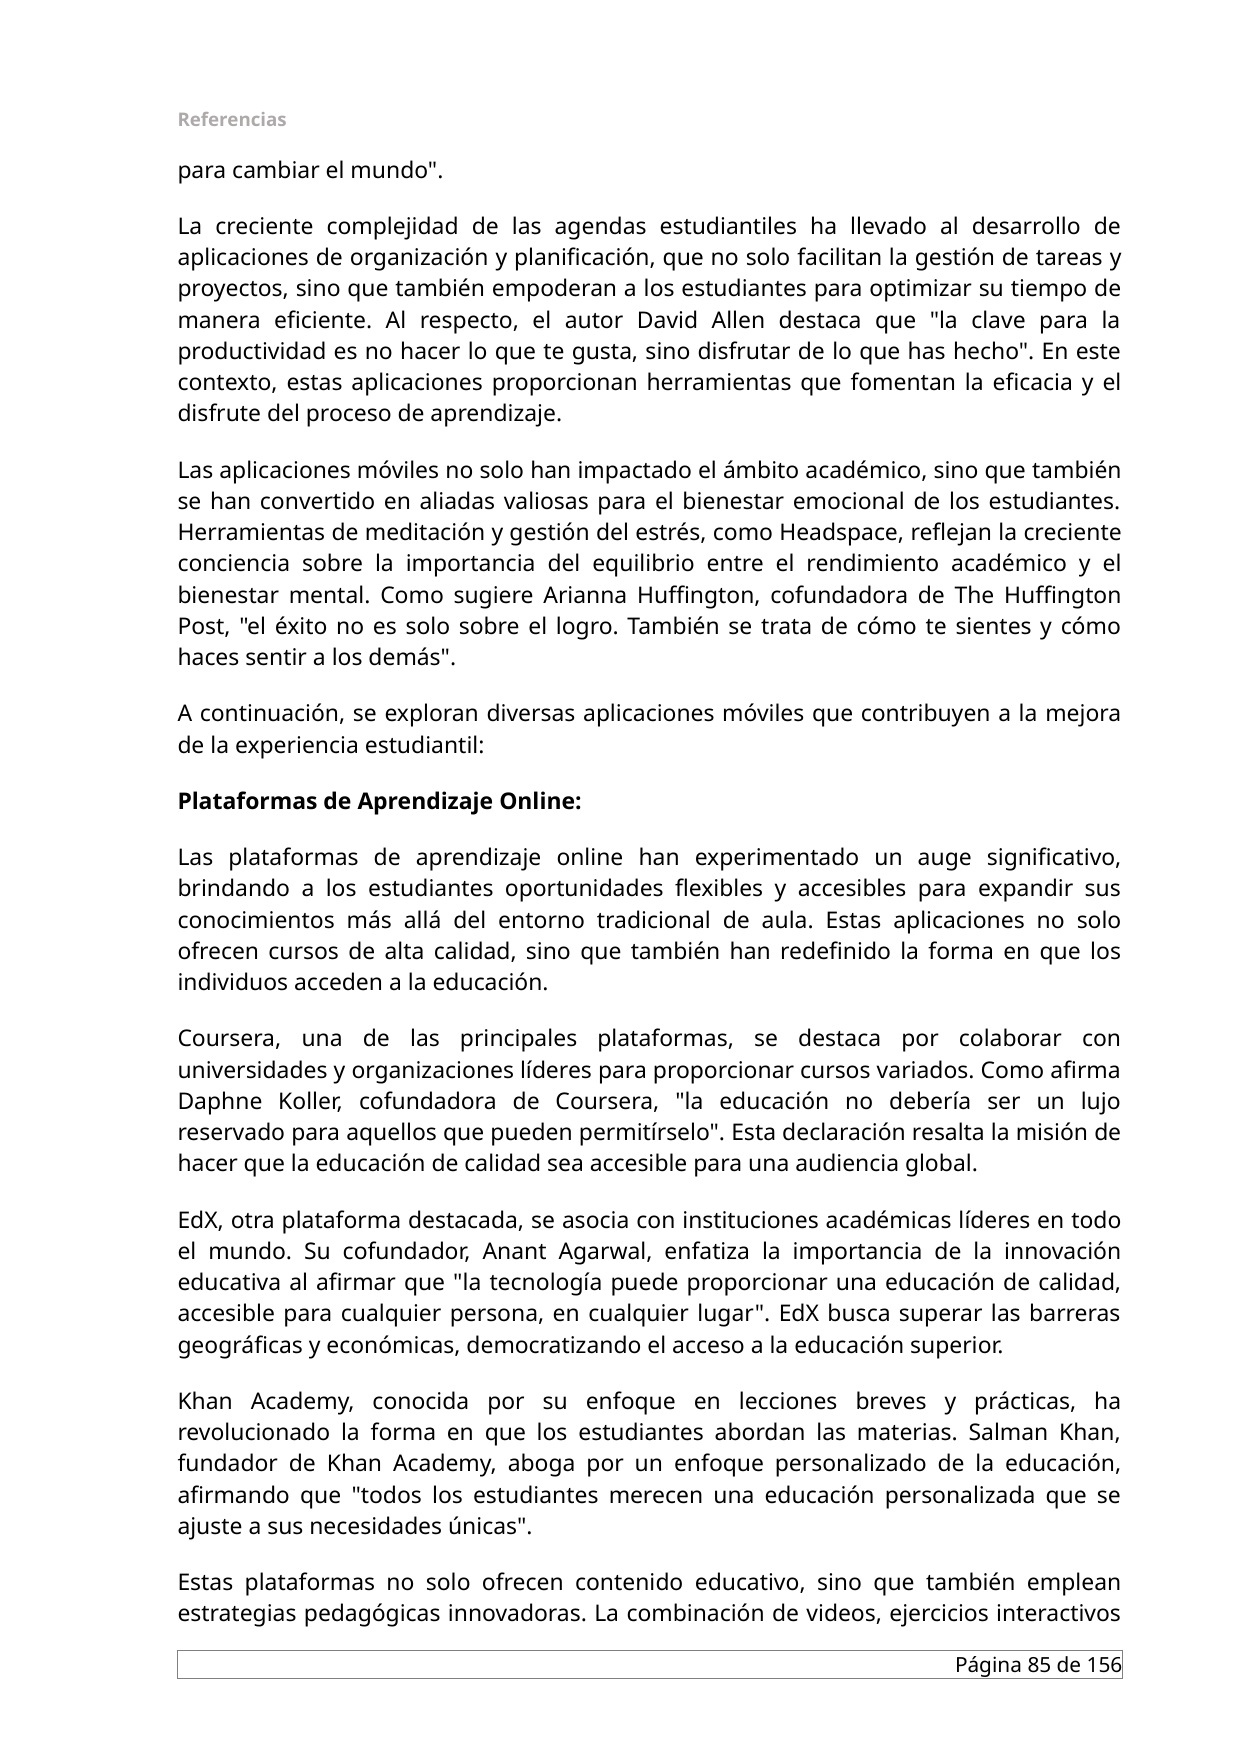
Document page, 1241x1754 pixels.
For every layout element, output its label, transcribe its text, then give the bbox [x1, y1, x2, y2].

text EdX, otra plataforma destacada, se asocia con instituciones académicas líderes en todo el mundo. Su cofundador, Anant Agarwal, enfatiza la importancia de la innovación educativa al afirmar que "la tecnología puede proporcionar una educación de calidad, accesible para cualquier persona, en cualquier lugar". EdX busca superar las barreras geográficas y económicas, democratizando el acceso a la educación superior. [177, 1203, 1122, 1360]
text Khan Academy, conocida por su enfoque en lecciones breves y prácticas, ha revolucionado la forma en que los estudiantes abordan las materias. Salman Khan, fundador de Khan Academy, aboga por un enfoque personalizado de la educación, afirmando que "todos los estudiantes merecen una educación personalizada que se ajuste a sus necesidades únicas". [177, 1385, 1122, 1541]
text Las aplicaciones móviles no solo han impactado el ámbito académico, sino que también se han convertido en aliadas valiosas para el bienestar emocional de los estudiantes. Herramientas de meditación y gestión del estrés, como Headspace, reflejan la creciente conciencia sobre la importancia del equilibrio entre el rendimiento académico y el bienestar mental. Como sugiere Arianna Huffington, cofundadora de The Huffington Post, "el éxito no es solo sobre el logro. También se trata de cómo te sientes y cómo haces sentir a los demás". [177, 453, 1122, 672]
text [177, 1566, 1122, 1628]
text Plataformas de Aprendizaje Online: [177, 785, 1122, 816]
text Coursera, una de las principales plataformas, se destaca por colaborar con universidades y organizaciones líderes para proporcionar cursos variados. Como afirma Daphne Koller, cofundadora de Coursera, "la educación no debería ser un lujo reservado para aquellos que pueden permitírselo". Esta declaración resalta la misión de hacer que la educación de calidad sea accesible para una audiencia global. [177, 1022, 1122, 1178]
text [177, 153, 1122, 185]
text La creciente complejidad de las agendas estudiantiles ha llevado al desarrollo de aplicaciones de organización y planificación, que no solo facilitan la gestión de tareas y proyectos, sino que también empoderan a los estudiantes para optimizar su tiempo de manera eficiente. Al respecto, el autor David Allen destaca que "la clave para la productividad es no hacer lo que te gusta, sino disfrutar de lo que has hecho". En este contexto, estas aplicaciones proporcionan herramientas que fomentan la eficacia y el disfrute del proceso de aprendizaje. [177, 210, 1122, 428]
text A continuación, se exploran diversas aplicaciones móviles que contribuyen a la mejora de la experiencia estudiantil: [177, 697, 1122, 760]
text Las plataformas de aprendizaje online han experimentado un auge significativo, brindando a los estudiantes oportunidades flexibles y accesibles para expandir sus conocimientos más allá del entorno tradicional de aula. Estas aplicaciones no solo ofrecen cursos de alta calidad, sino que también han redefinido la forma en que los individuos acceden a la educación. [177, 841, 1122, 997]
